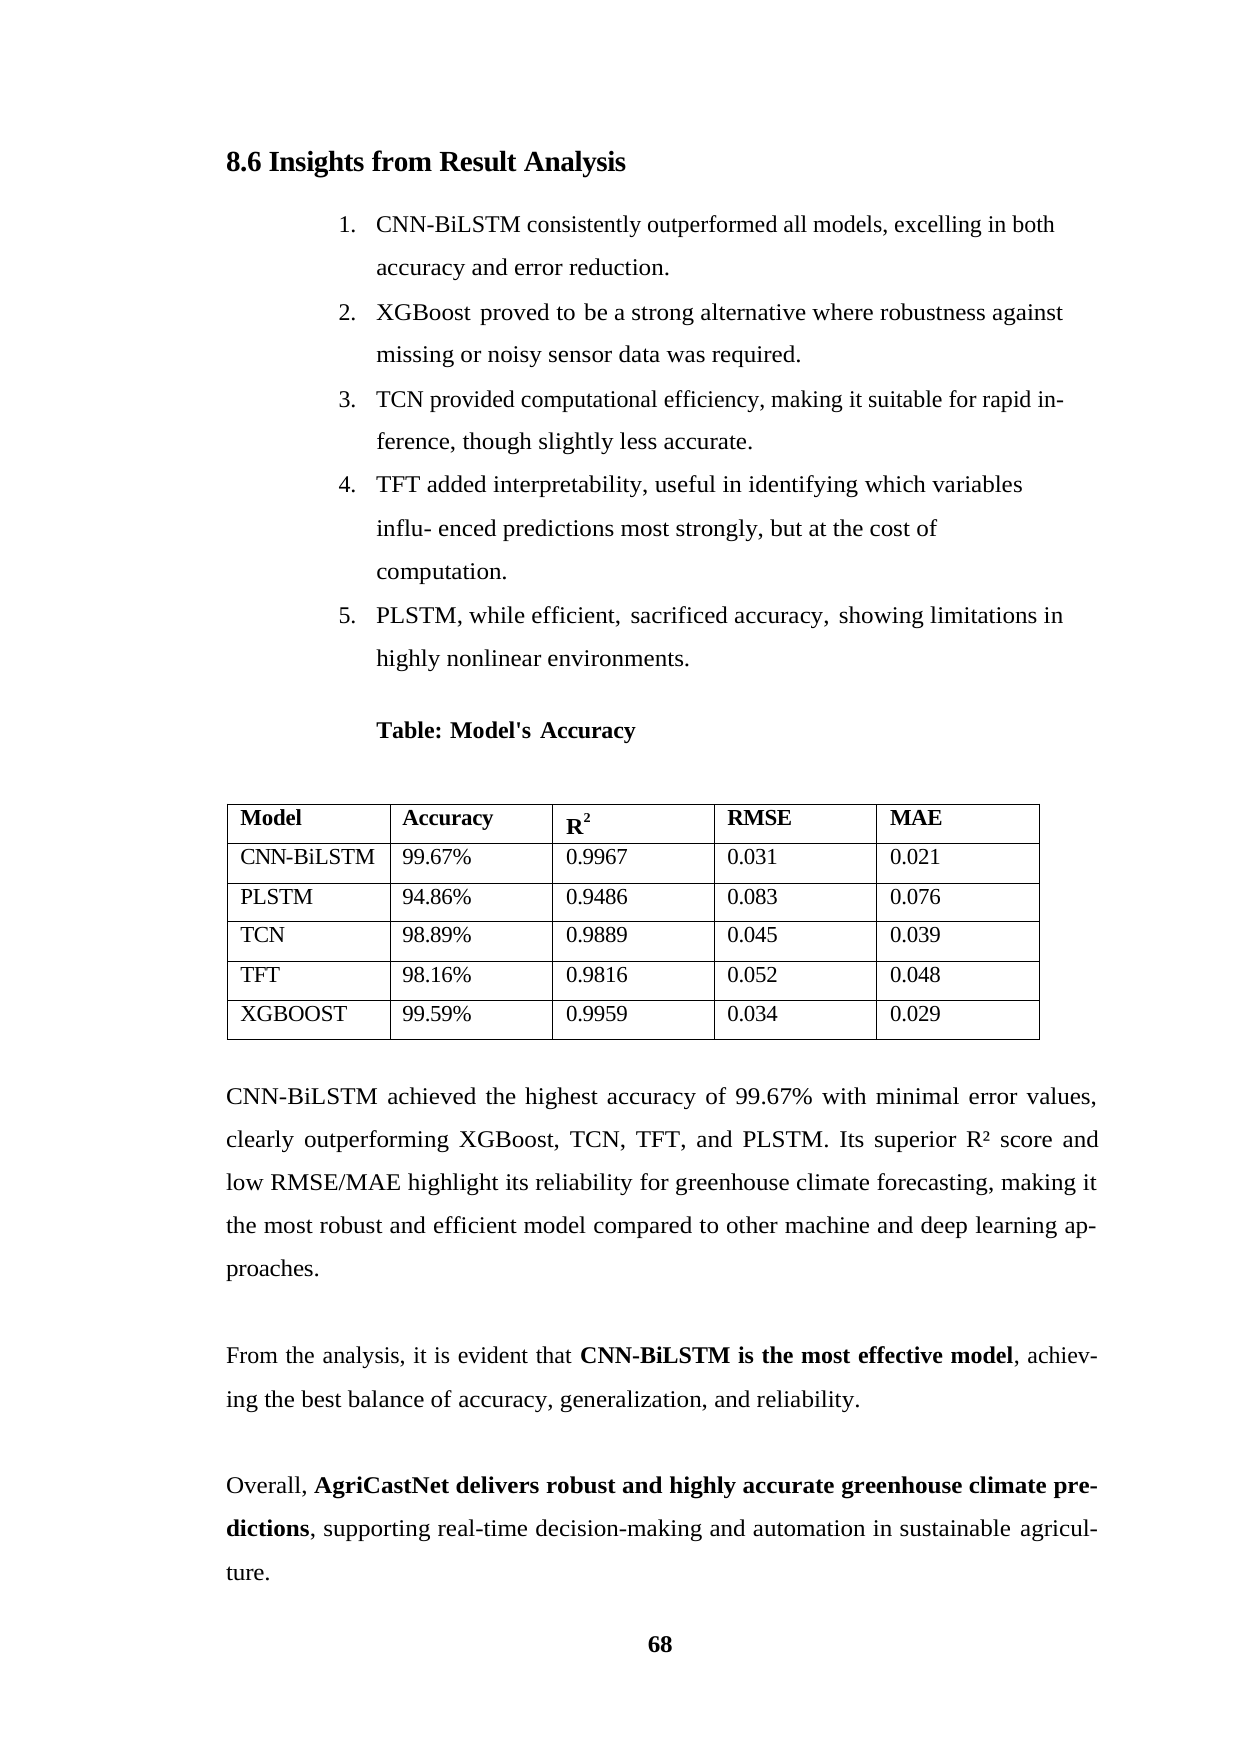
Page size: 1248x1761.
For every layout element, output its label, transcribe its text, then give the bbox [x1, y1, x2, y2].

text Overall, AgriCastNet delivers robust and highly accurate greenhouse climate pre- dictions, supporting real-time decision-making and automation in sustainable agricul- ture. [226, 1471, 1098, 1586]
list PLSTM, while efficient, sacrificed accuracy, showing limitations in highly nonlinear environments. [338, 601, 1078, 672]
table_cell 0.045 [715, 922, 876, 961]
table_header Model [228, 805, 390, 843]
table_header MAE [877, 805, 1039, 843]
table_cell PLSTM [228, 884, 390, 921]
list XGBoost proved to be a strong alternative where robustness against missing or noisy sensor data was required. [338, 298, 1075, 368]
table_cell 0.083 [715, 884, 876, 921]
table_cell 0.048 [877, 962, 1039, 1000]
table_cell 99.67% [391, 844, 552, 882]
table_cell 98.16% [391, 962, 552, 1000]
table_cell 0.9816 [553, 962, 714, 1000]
table_cell TFT [228, 962, 390, 1000]
table_header Accuracy [391, 805, 552, 843]
table_header R2 [553, 805, 714, 843]
table_cell 98.89% [391, 922, 552, 961]
table_header RMSE [715, 805, 876, 843]
table_cell 94.86% [391, 884, 552, 921]
table_cell 0.031 [715, 844, 876, 882]
table_cell 0.021 [877, 844, 1039, 882]
table_cell XGBOOST [228, 1001, 390, 1039]
subtitle Insights from Result Analysis [226, 144, 1203, 178]
list TFT added interpretability, useful in identifying which variables influ- enced predictions most strongly, but at the cost of computation. [338, 470, 1076, 585]
table_cell 0.039 [877, 922, 1039, 961]
table_cell 0.9967 [553, 844, 714, 882]
table_cell 0.9959 [553, 1001, 714, 1039]
table_cell TCN [228, 922, 390, 961]
list CNN-BiLSTM consistently outperformed all models, excelling in both accuracy and error reduction. [338, 211, 1081, 281]
table_cell 0.9889 [553, 922, 714, 961]
table_cell 0.034 [715, 1001, 876, 1039]
list TCN provided computational efficiency, making it suitable for rapid in- ference, though slightly less accurate. [338, 384, 1084, 455]
text CNN-BiLSTM achieved the highest accuracy of 99.67% with minimal error values, clearly outperforming XGBoost, TCN, TFT, and PLSTM. Its superior R² score and low RMSE/MAE highlight its reliability for greenhouse climate forecasting, making it the most robust and efficient model compared to other machine and deep learning ap- proaches. [226, 1082, 1099, 1282]
table_cell 0.029 [877, 1001, 1039, 1039]
table_cell 0.9486 [553, 884, 714, 921]
table_cell 99.59% [391, 1001, 552, 1039]
text From the analysis, it is evident that CNN-BiLSTM is the most effective model, achiev- ing the best balance of accuracy, generalization, and reliability. [226, 1341, 1098, 1412]
table_cell 0.076 [877, 884, 1039, 921]
table_cell 0.052 [715, 962, 876, 1000]
subtitle Table: Model's Accuracy [376, 716, 1203, 743]
table_cell CNN-BiLSTM [228, 844, 390, 882]
